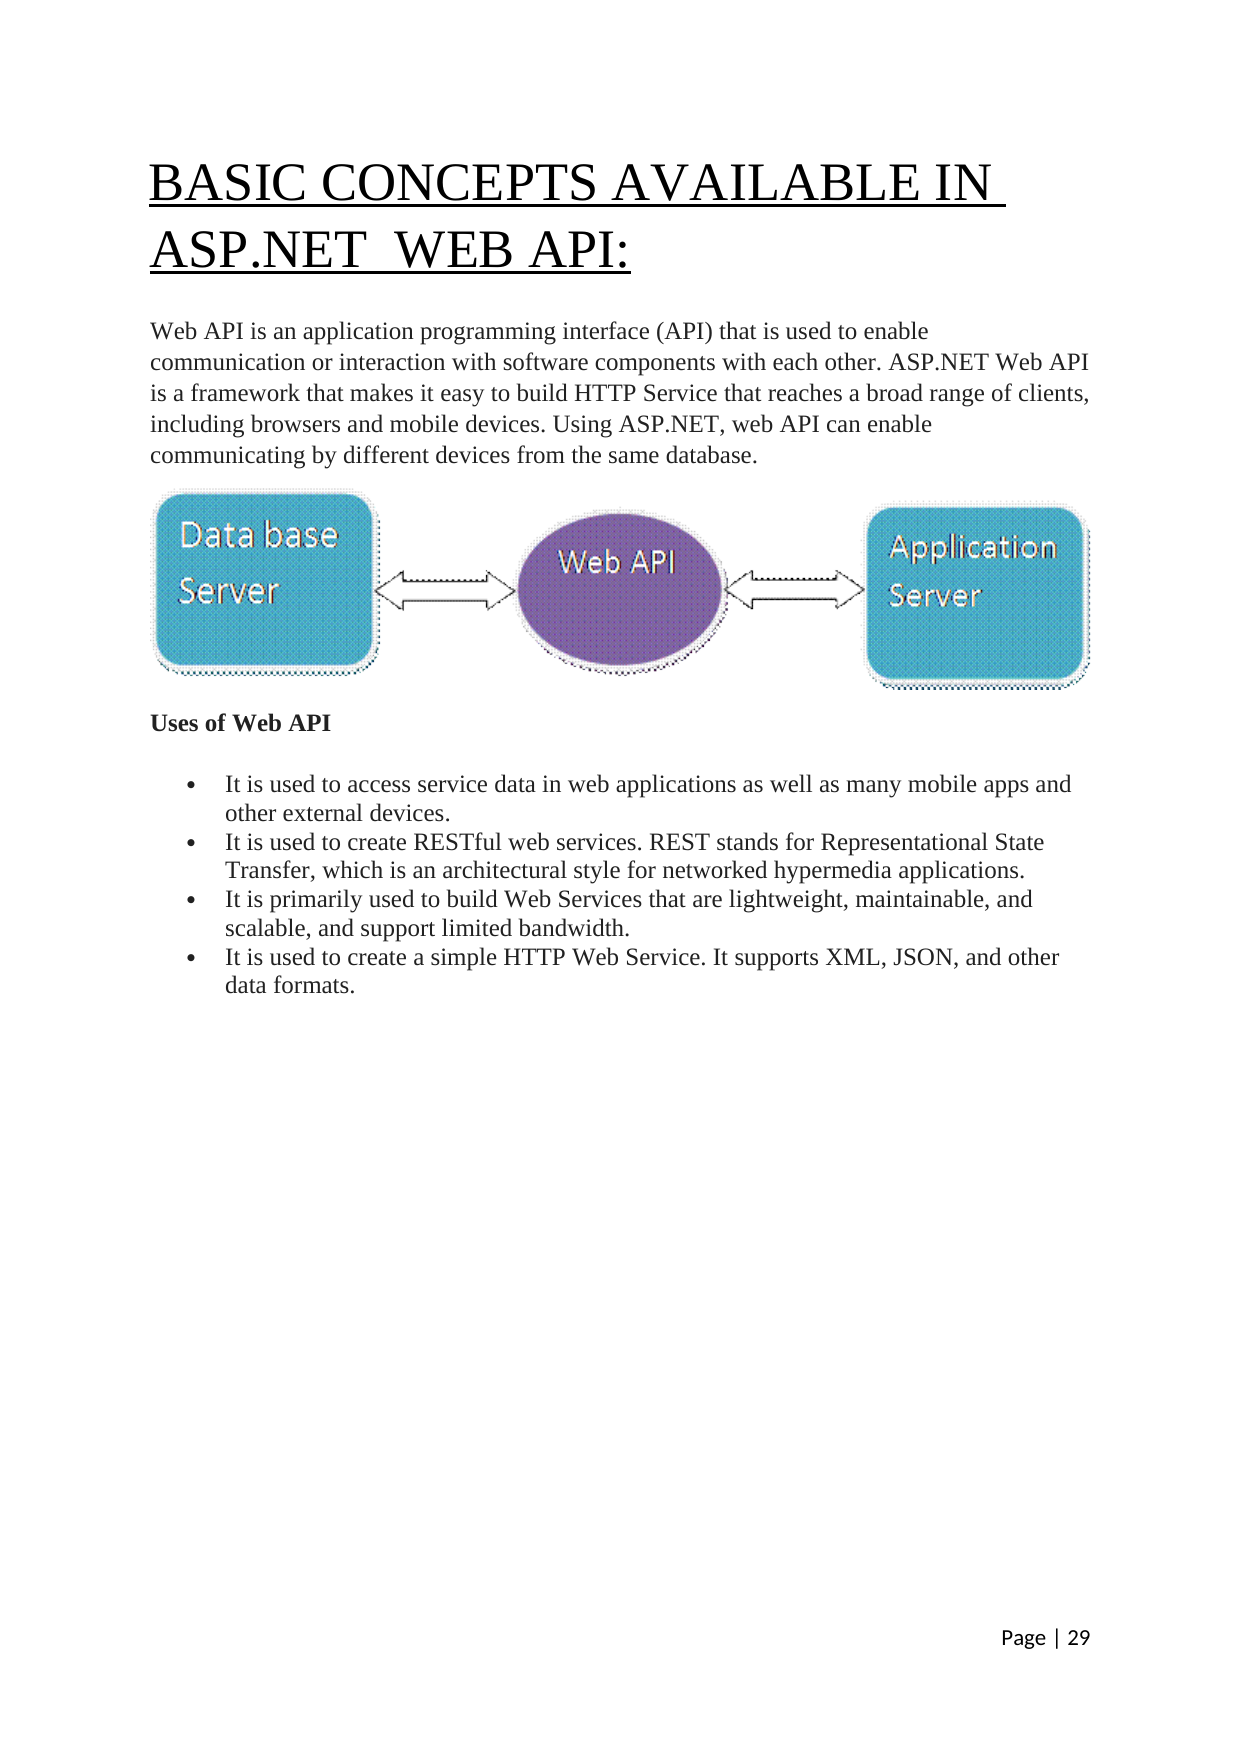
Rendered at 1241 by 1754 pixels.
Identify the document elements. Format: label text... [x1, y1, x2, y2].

text Web API is an application programming interface (API) that is used to enable communication or interaction with software components with each other. ASP.NET Web API is a framework that makes it easy to build HTTP Service that reaches a broad range of clients, including browsers and mobile devices. Using ASP.NET, web API can enable communicating by different devices from the same database. [150, 316, 1090, 469]
list It is used to create a simple HTTP Web Service. It supports XML, JSON, and other data formats. [187, 942, 1090, 999]
list It is used to access service data in web applications as well as many mobile apps and other external devices. [187, 769, 1090, 827]
subtitle Uses of Web API [150, 708, 1090, 737]
list It is primarily used to build Web Services that are lightweight, maintainable, and scalable, and support limited bandwidth. [187, 884, 1090, 942]
text BASIC CONCEPTS AVAILABLE IN ASP.NET WEB API: [148, 150, 1090, 279]
picture [150, 487, 1091, 690]
list It is used to create RESTful web services. REST stands for Representational State Transfer, which is an architectural style for networked hypermedia applications. [187, 827, 1090, 884]
